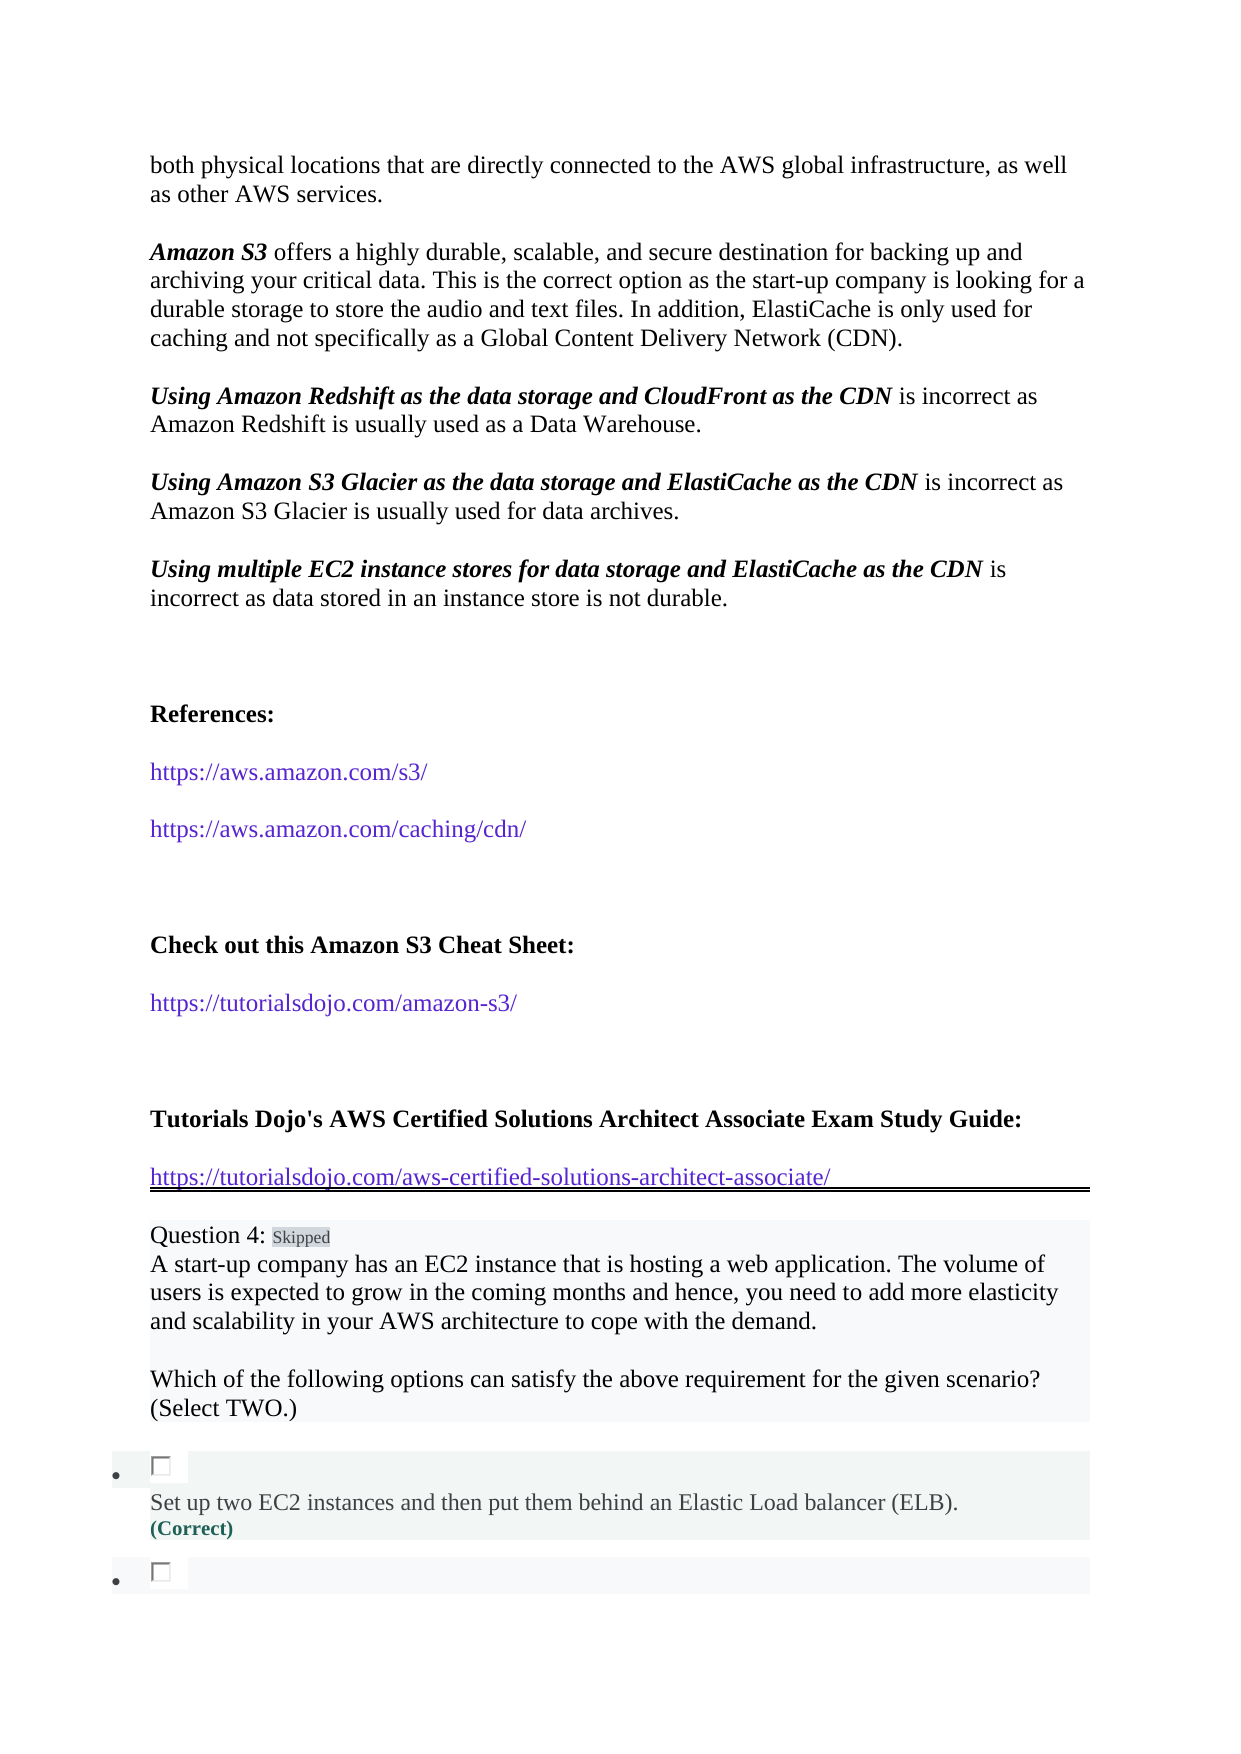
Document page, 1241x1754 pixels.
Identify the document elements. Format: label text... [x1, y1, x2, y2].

text Set up two EC2 instances and then put them behind an Elastic Load balancer (ELB). [150, 1488, 1090, 1516]
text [150, 150, 1090, 207]
text Check out this Amazon S3 Cheat Sheet: [150, 930, 1090, 959]
text (Correct) [150, 1516, 1090, 1540]
text Using Amazon S3 Glacier as the data storage and ElastiCache as the CDN is incorrect as Amazon S3 Glacier is usually used for data archives. [150, 467, 1090, 525]
text Using multiple EC2 instance stores for data storage and ElastiCache as the CDN is incorrect as data stored in an instance store is not durable. [150, 554, 1090, 612]
text Amazon S3 offers a highly durable, scalable, and secure destination for backing up and archiving your critical data. This is the correct option as the start-up company is looking for a durable storage to store the audio and text files. In addition, ElastiCache is only used for caching and not specifically as a Global Content Delivery Network (CDN). [150, 237, 1090, 352]
list ​ [112, 1451, 1090, 1488]
text https://aws.amazon.com/caching/cdn/ [150, 814, 1090, 843]
text References: [150, 699, 1090, 727]
text Question 4: Skipped [150, 1220, 1090, 1249]
text Which of the following options can satisfy the above requirement for the given scenario? (Select TWO.) [150, 1364, 1090, 1422]
text Using Amazon Redshift as the data storage and CloudFront as the CDN is incorrect as Amazon Redshift is usually used as a Data Warehouse. [150, 381, 1090, 438]
list ​ [112, 1557, 1090, 1594]
text Tutorials Dojo's AWS Certified Solutions Architect Associate Exam Study Guide: [150, 1104, 1090, 1133]
text https://tutorialsdojo.com/amazon-s3/ [150, 988, 1090, 1017]
text https://aws.amazon.com/s3/ [150, 757, 1090, 785]
text A start-up company has an EC2 instance that is hosting a web application. The volume of users is expected to grow in the coming months and hence, you need to add more elasticity and scalability in your AWS architecture to cope with the demand. [150, 1249, 1090, 1335]
text https://tutorialsdojo.com/aws-certified-solutions-architect-associate/ [150, 1162, 1090, 1187]
